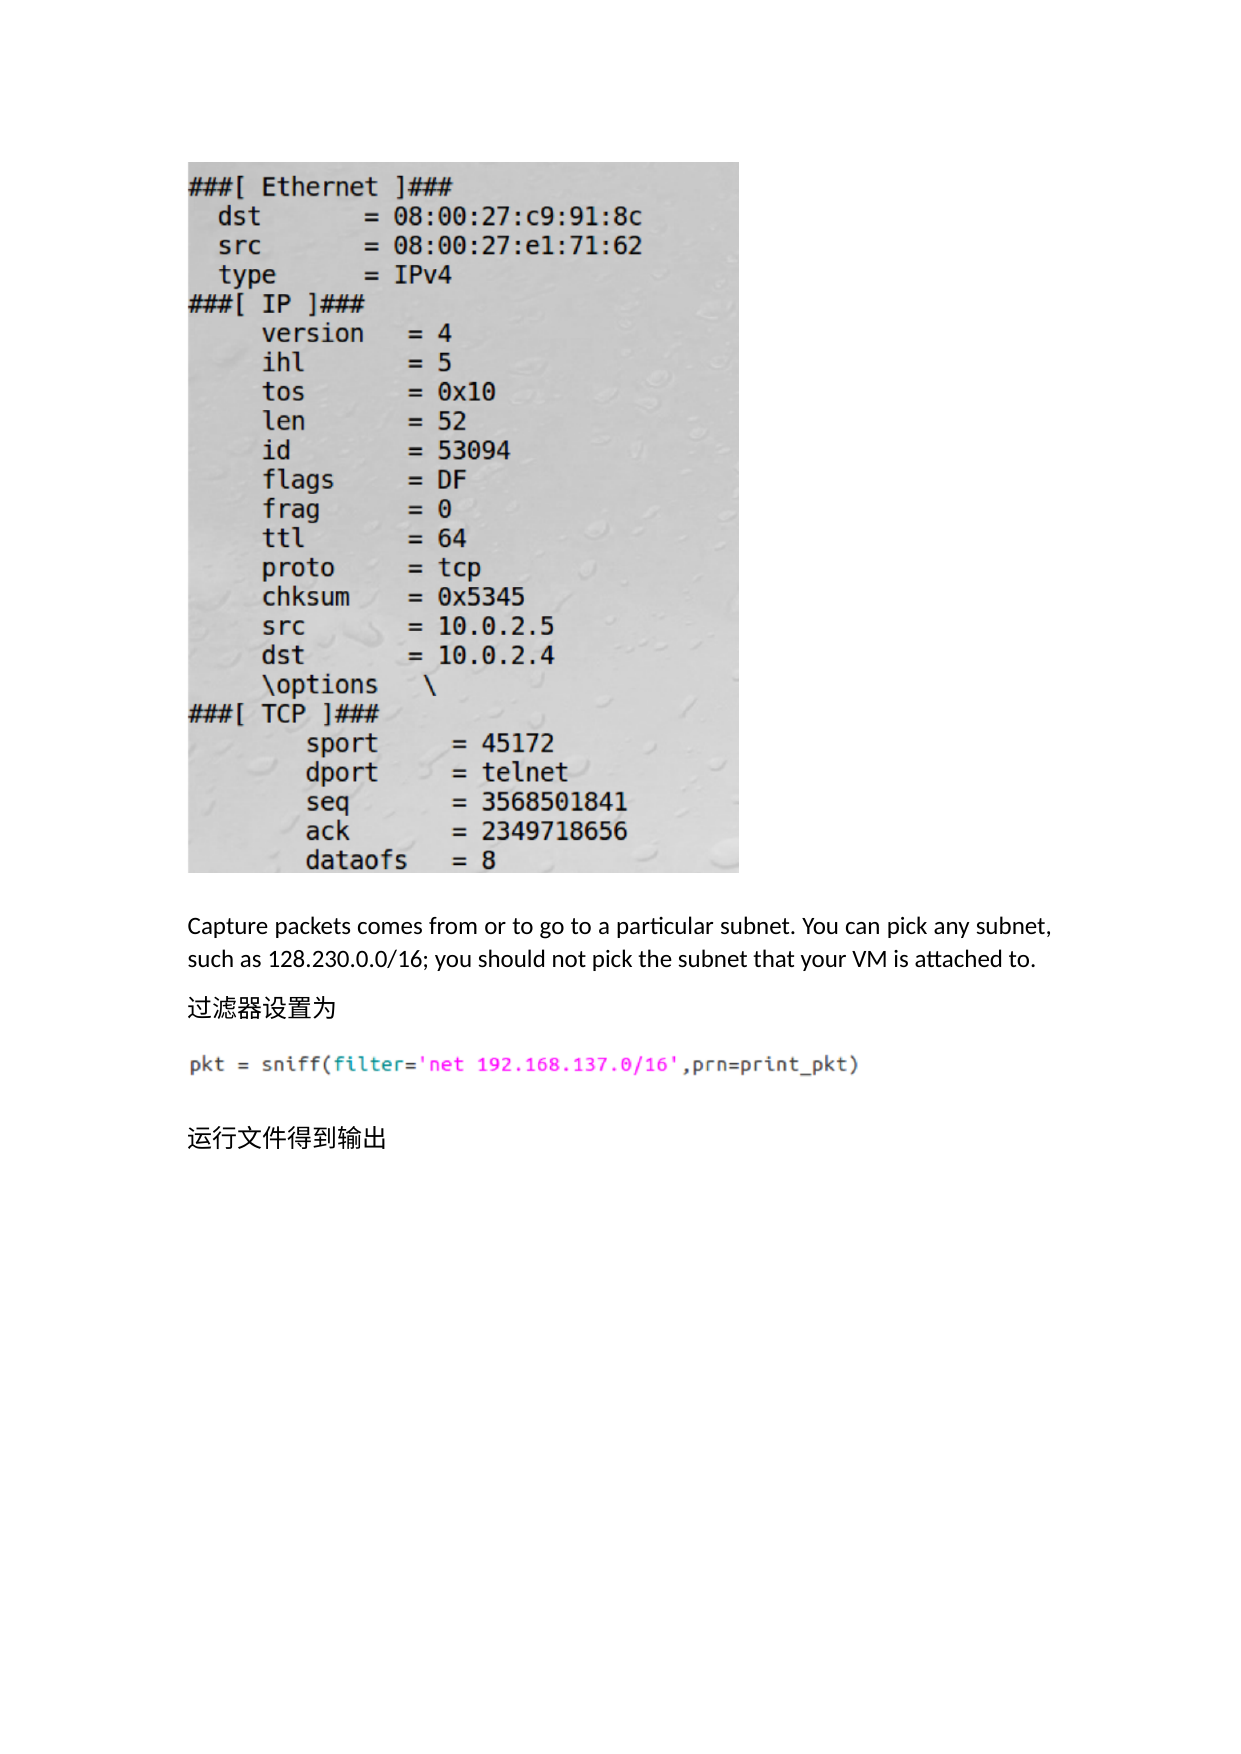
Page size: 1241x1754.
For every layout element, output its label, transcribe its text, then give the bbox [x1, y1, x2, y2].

picture [187, 1039, 869, 1097]
text 运行文件得到输出 [187, 1104, 1053, 1169]
text 过滤器设置为 [187, 974, 1053, 1039]
text Capture packets comes from or to go to a particular subnet. You can pick any subnet, such as 128.230.0.0/16; you should not pick the subnet that your VM is attached to. [187, 909, 1053, 974]
picture [187, 162, 739, 873]
